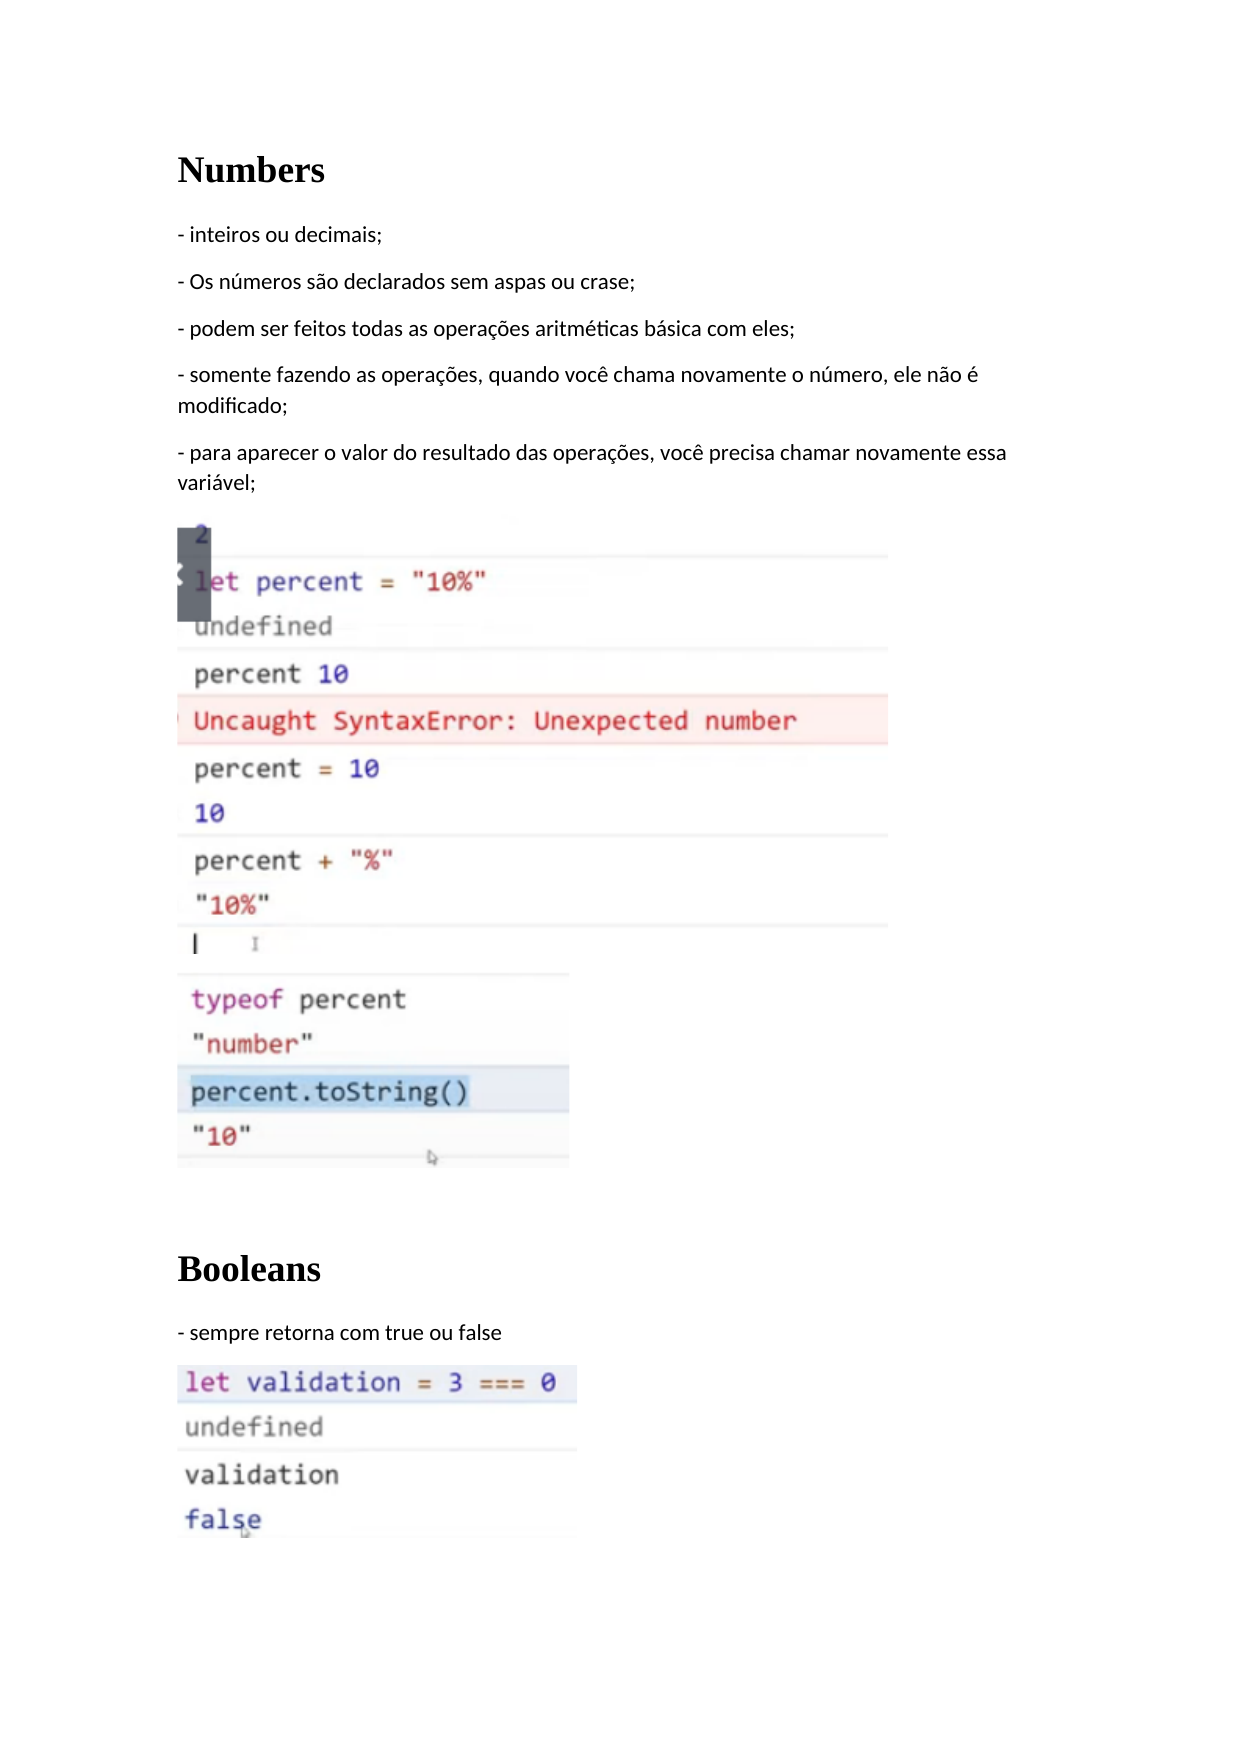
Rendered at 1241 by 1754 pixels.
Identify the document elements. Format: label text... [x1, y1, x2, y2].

text - sempre retorna com true ou false [177, 1318, 1063, 1347]
picture [177, 972, 570, 1168]
subtitle Booleans [177, 1246, 1063, 1289]
text - podem ser feitos todas as operações aritméticas básica com eles; [177, 314, 1063, 342]
text - Os números são declarados sem aspas ou crase; [177, 267, 1063, 295]
text - para aparecer o valor do resultado das operações, você precisa chamar novamente essa variável; [177, 438, 1063, 496]
text - somente fazendo as operações, quando você chama novamente o número, ele não é modificado; [177, 361, 1063, 419]
picture [177, 514, 889, 954]
text - inteiros ou decimais; [177, 220, 1063, 248]
subtitle Numbers [177, 148, 1063, 191]
picture [177, 1365, 578, 1538]
